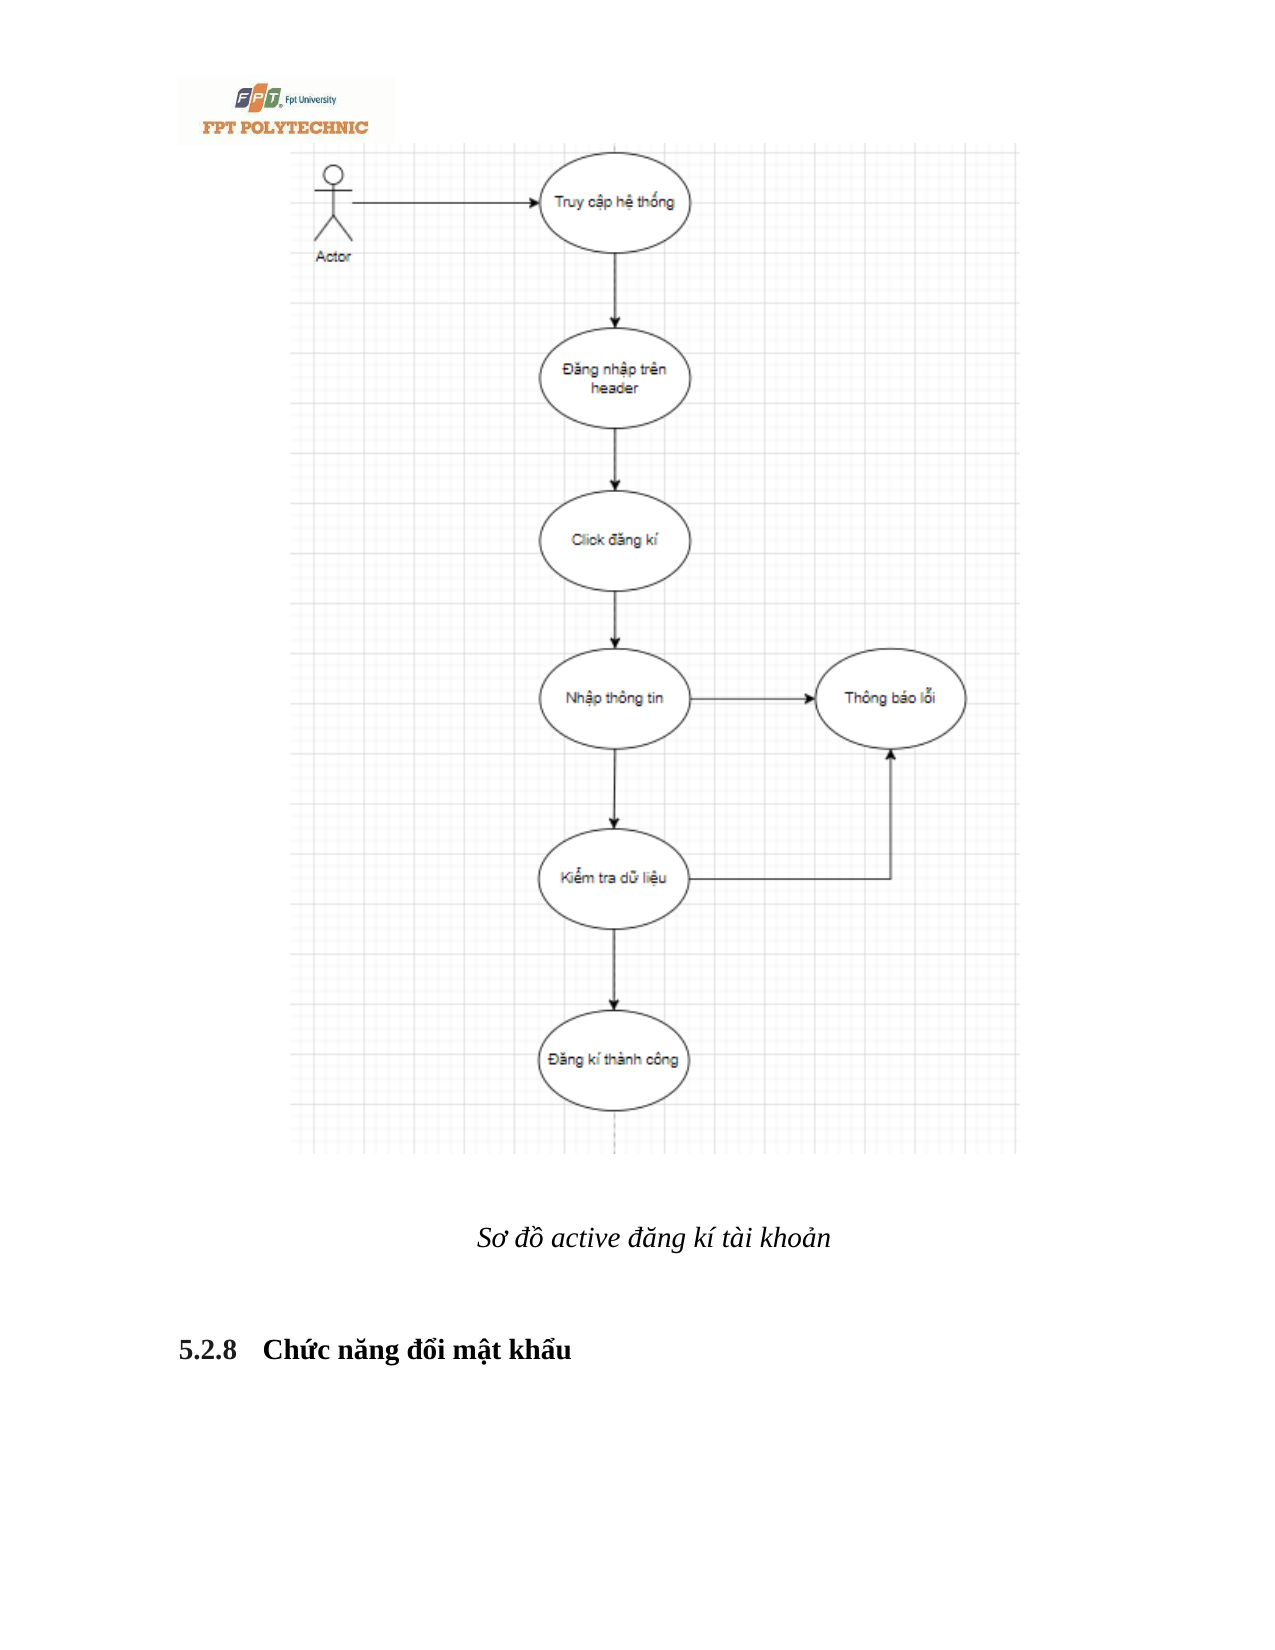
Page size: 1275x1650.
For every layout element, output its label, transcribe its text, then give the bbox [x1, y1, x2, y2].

text Sơ đồ active đăng kí tài khoản [112, 1220, 1198, 1254]
picture [177, 75, 1020, 1154]
subtitle Chức năng đổi mật khẩu [178, 1332, 1198, 1366]
